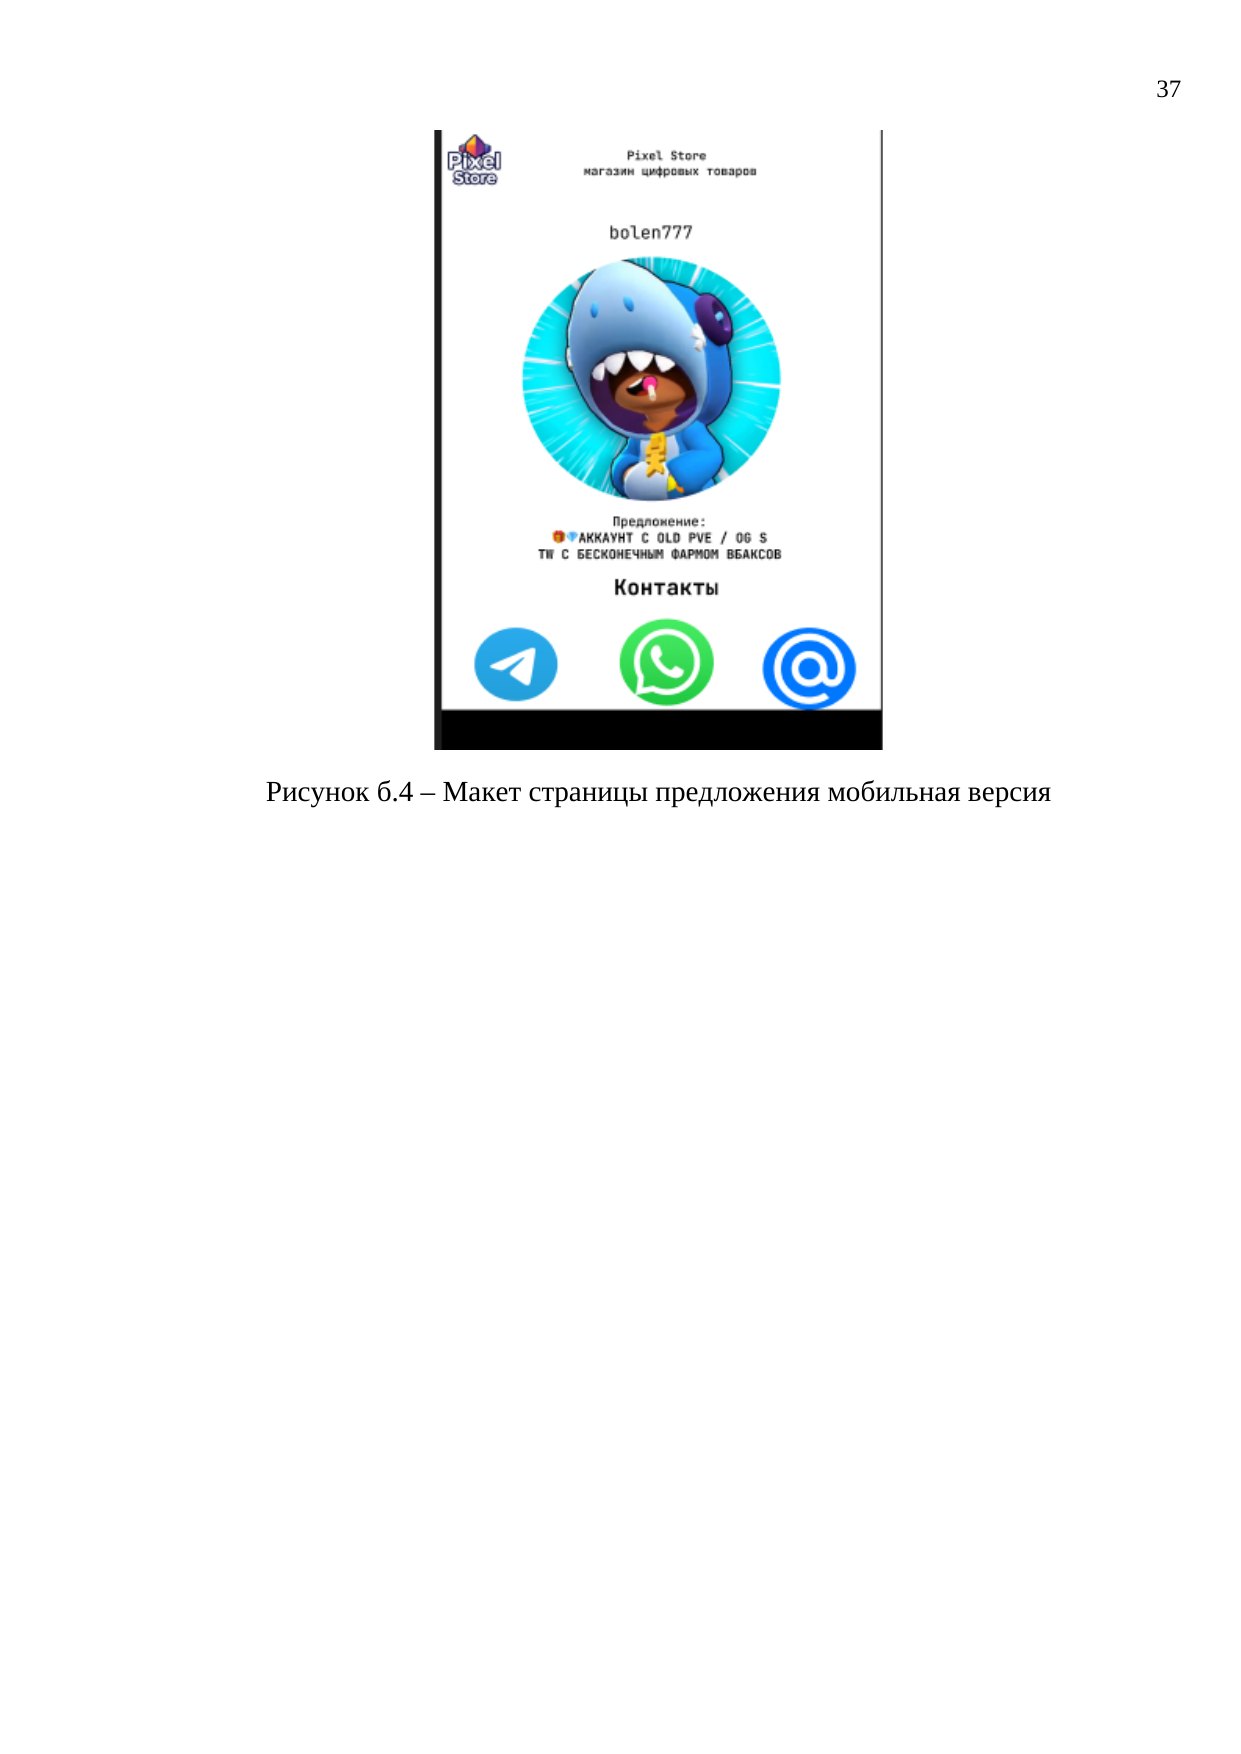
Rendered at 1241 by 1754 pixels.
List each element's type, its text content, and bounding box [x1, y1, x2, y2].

picture [434, 130, 883, 750]
text Рисунок б.4 – Макет страницы предложения мобильная версия [136, 774, 1181, 808]
